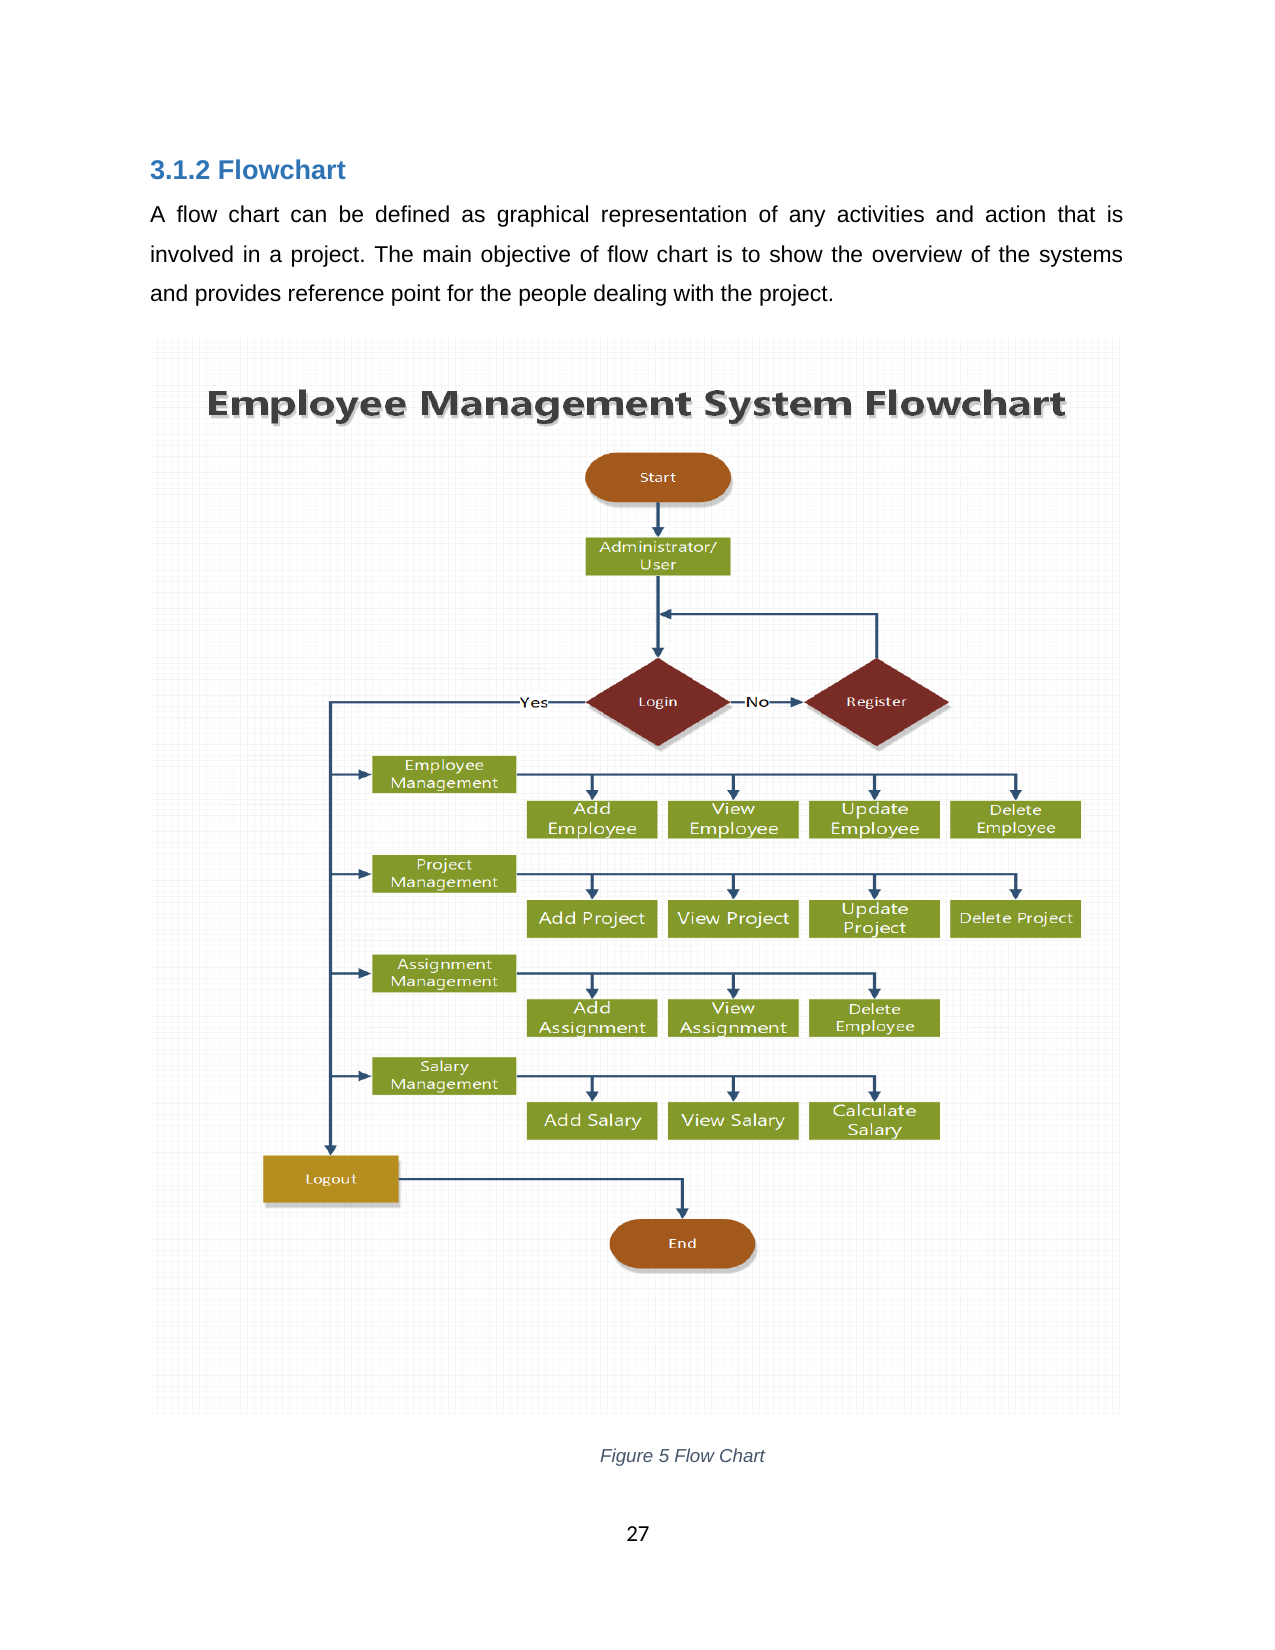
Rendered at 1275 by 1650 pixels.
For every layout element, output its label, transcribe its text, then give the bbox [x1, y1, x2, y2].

picture [150, 336, 1121, 1415]
text A flow chart can be defined as graphical representation of any activities and action that is involved in a project. The main objective of flow chart is to show the overview of the systems and provides reference point for the people dealing with the project. [150, 201, 1125, 306]
text Figure 5 Flow Chart [525, 1445, 1125, 1466]
subtitle 3.1.2 Flowchart [150, 154, 1125, 185]
